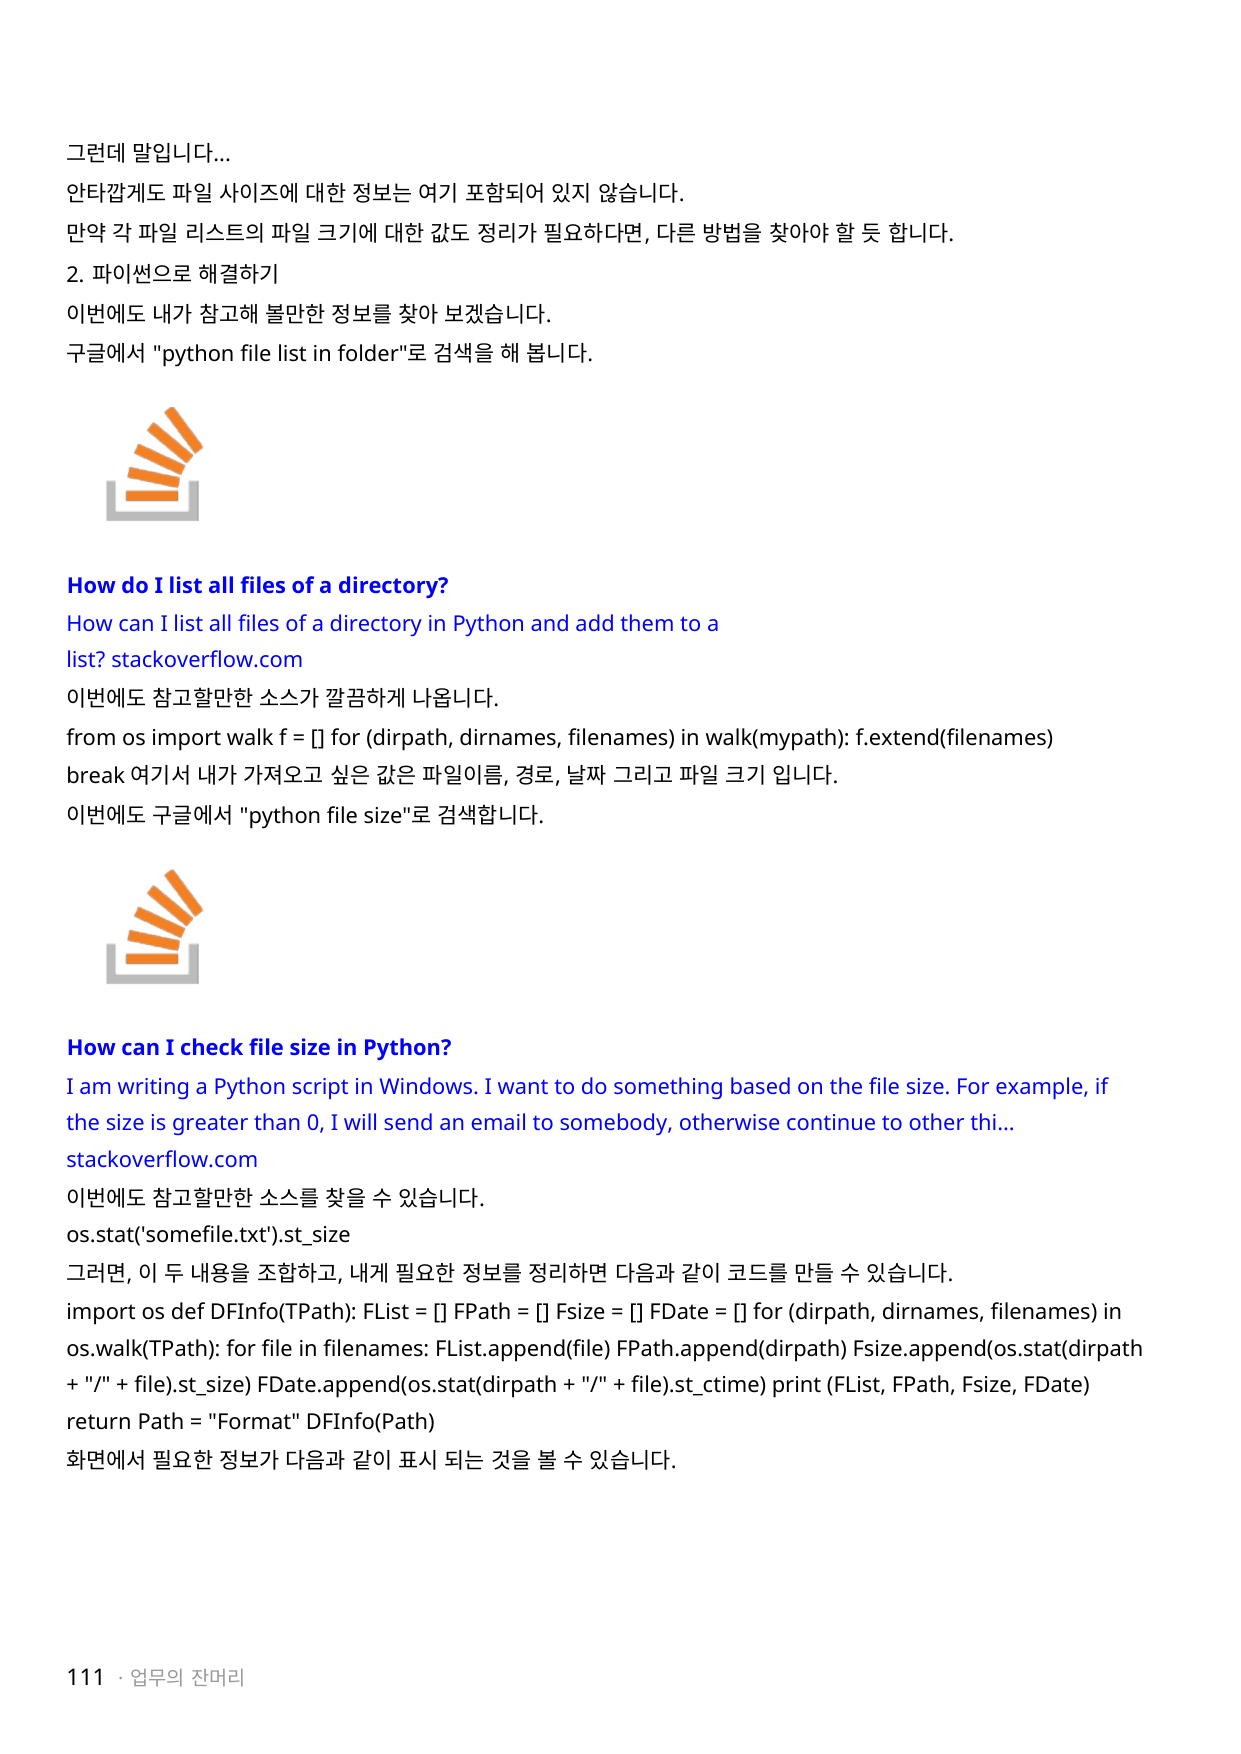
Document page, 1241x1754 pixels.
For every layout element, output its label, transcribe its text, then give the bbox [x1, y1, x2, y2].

subtitle How do I list all files of a directory? [67, 569, 1240, 599]
text 만약 각 파일 리스트의 파일 크기에 대한 값도 정리가 필요하다면, 다른 방법을 찾아야 할 듯 합니다. [66, 216, 1240, 248]
text 그러면, 이 두 내용을 조합하고, 내게 필요한 정보를 정리하면 다음과 같이 코드를 만들 수 있습니다. [66, 1256, 1240, 1288]
text 이번에도 내가 참고해 볼만한 정보를 찾아 보겠습니다. 구글에서 "python file list in folder"로 검색을 해 봅니다. [66, 297, 636, 368]
text from os import walk f = [] for (dirpath, dirnames, filenames) in walk(mypath): f.extend(filenames) break 여기서 내가 가져오고 싶은 값은 파일이름, 경로, 날짜 그리고 파일 크기 입니다. [66, 722, 1116, 790]
picture [105, 869, 204, 986]
text 이번에도 참고할만한 소스가 깔끔하게 나옵니다. [66, 681, 1240, 713]
text import os def DFInfo(TPath): FList = [] FPath = [] Fsize = [] FDate = [] for (dirpath, dirnames, filenames) in os.walk(TPath): for file in filenames: FList.append(file) FPath.append(dirpath) Fsize.append(os.stat(dirpath + "/" + file).st_size) FDate.append(os.stat(dirpath + "/" + file).st_ctime) print (FList, FPath, Fsize, FDate) return Path = "Format" DFInfo(Path) [66, 1296, 1158, 1436]
text 안타깝게도 파일 사이즈에 대한 정보는 여기 포함되어 있지 않습니다. [66, 176, 1240, 208]
subtitle How can I check file size in Python? [67, 1032, 1240, 1062]
list 파이썬으로 해결하기 [66, 257, 1240, 288]
text 화면에서 필요한 정보가 다음과 같이 표시 되는 것을 볼 수 있습니다. [66, 1443, 1240, 1474]
text 그런데 말입니다... [66, 136, 1240, 168]
text 이번에도 참고할만한 소스를 찾을 수 있습니다. os.stat('somefile.txt').st_size [66, 1181, 496, 1249]
picture [105, 407, 204, 523]
text How can I list all files of a directory in Python and add them to a list? stackoverflow.com [66, 608, 758, 674]
text I am writing a Python script in Windows. I want to do something based on the file size. For example, if the size is greater than 0, I will send an email to somebody, otherwise continue to other thi... stackoverflow.com [66, 1071, 1138, 1174]
text 이번에도 구글에서 "python file size"로 검색합니다. [66, 798, 1240, 829]
